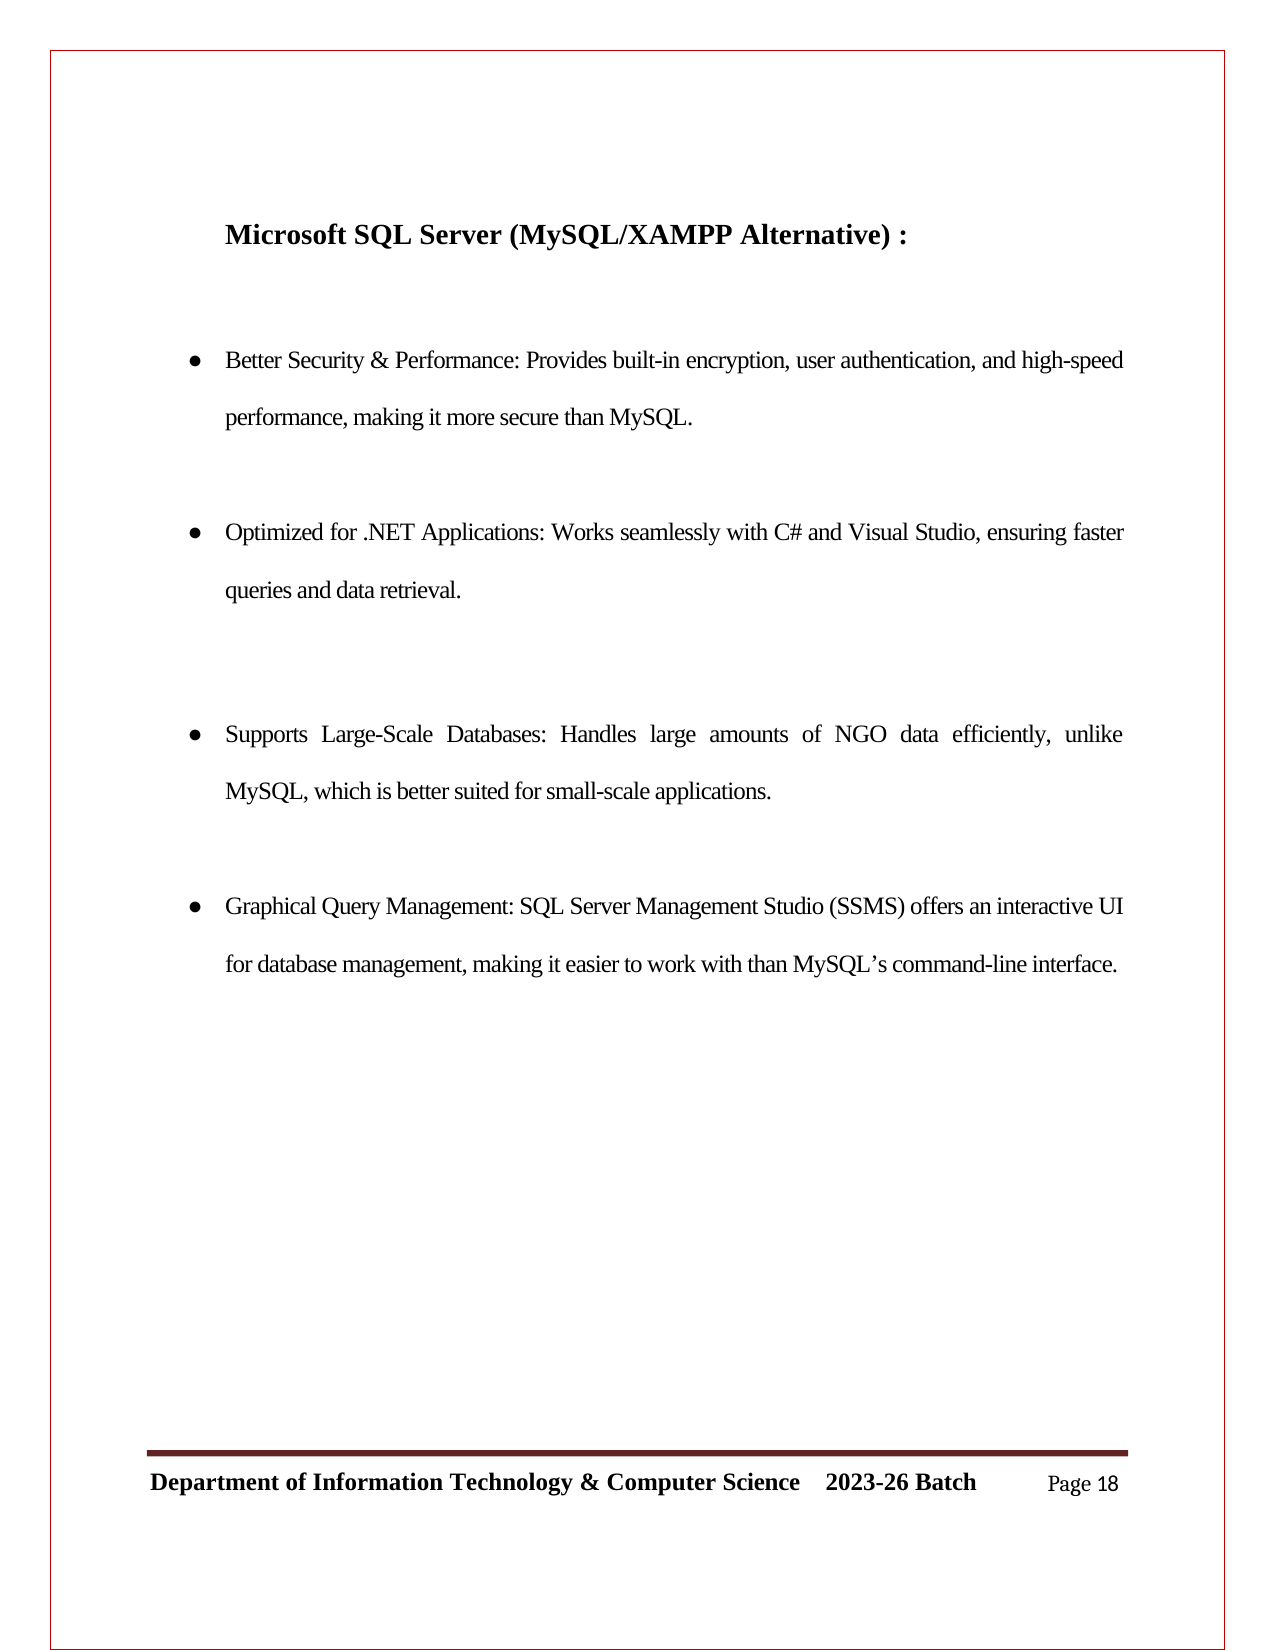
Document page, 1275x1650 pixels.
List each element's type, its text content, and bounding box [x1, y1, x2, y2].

subtitle Microsoft SQL Server (MySQL/XAMPP Alternative) : [225, 217, 1162, 250]
list Supports Large-Scale Databases: Handles large amounts of NGO data efficiently, unlike MySQL, which is better suited for small-scale applications. [187, 719, 1124, 805]
list Graphical Query Management: SQL Server Management Studio (SSMS) offers an interactive UI for database management, making it easier to work with than MySQL’s command-line interface. [187, 891, 1124, 977]
list Optimized for .NET Applications: Works seamlessly with C# and Visual Studio, ensuring faster queries and data retrieval. [187, 517, 1124, 604]
list Better Security & Performance: Provides built-in encryption, user authentication, and high-speed performance, making it more secure than MySQL. [187, 345, 1124, 431]
